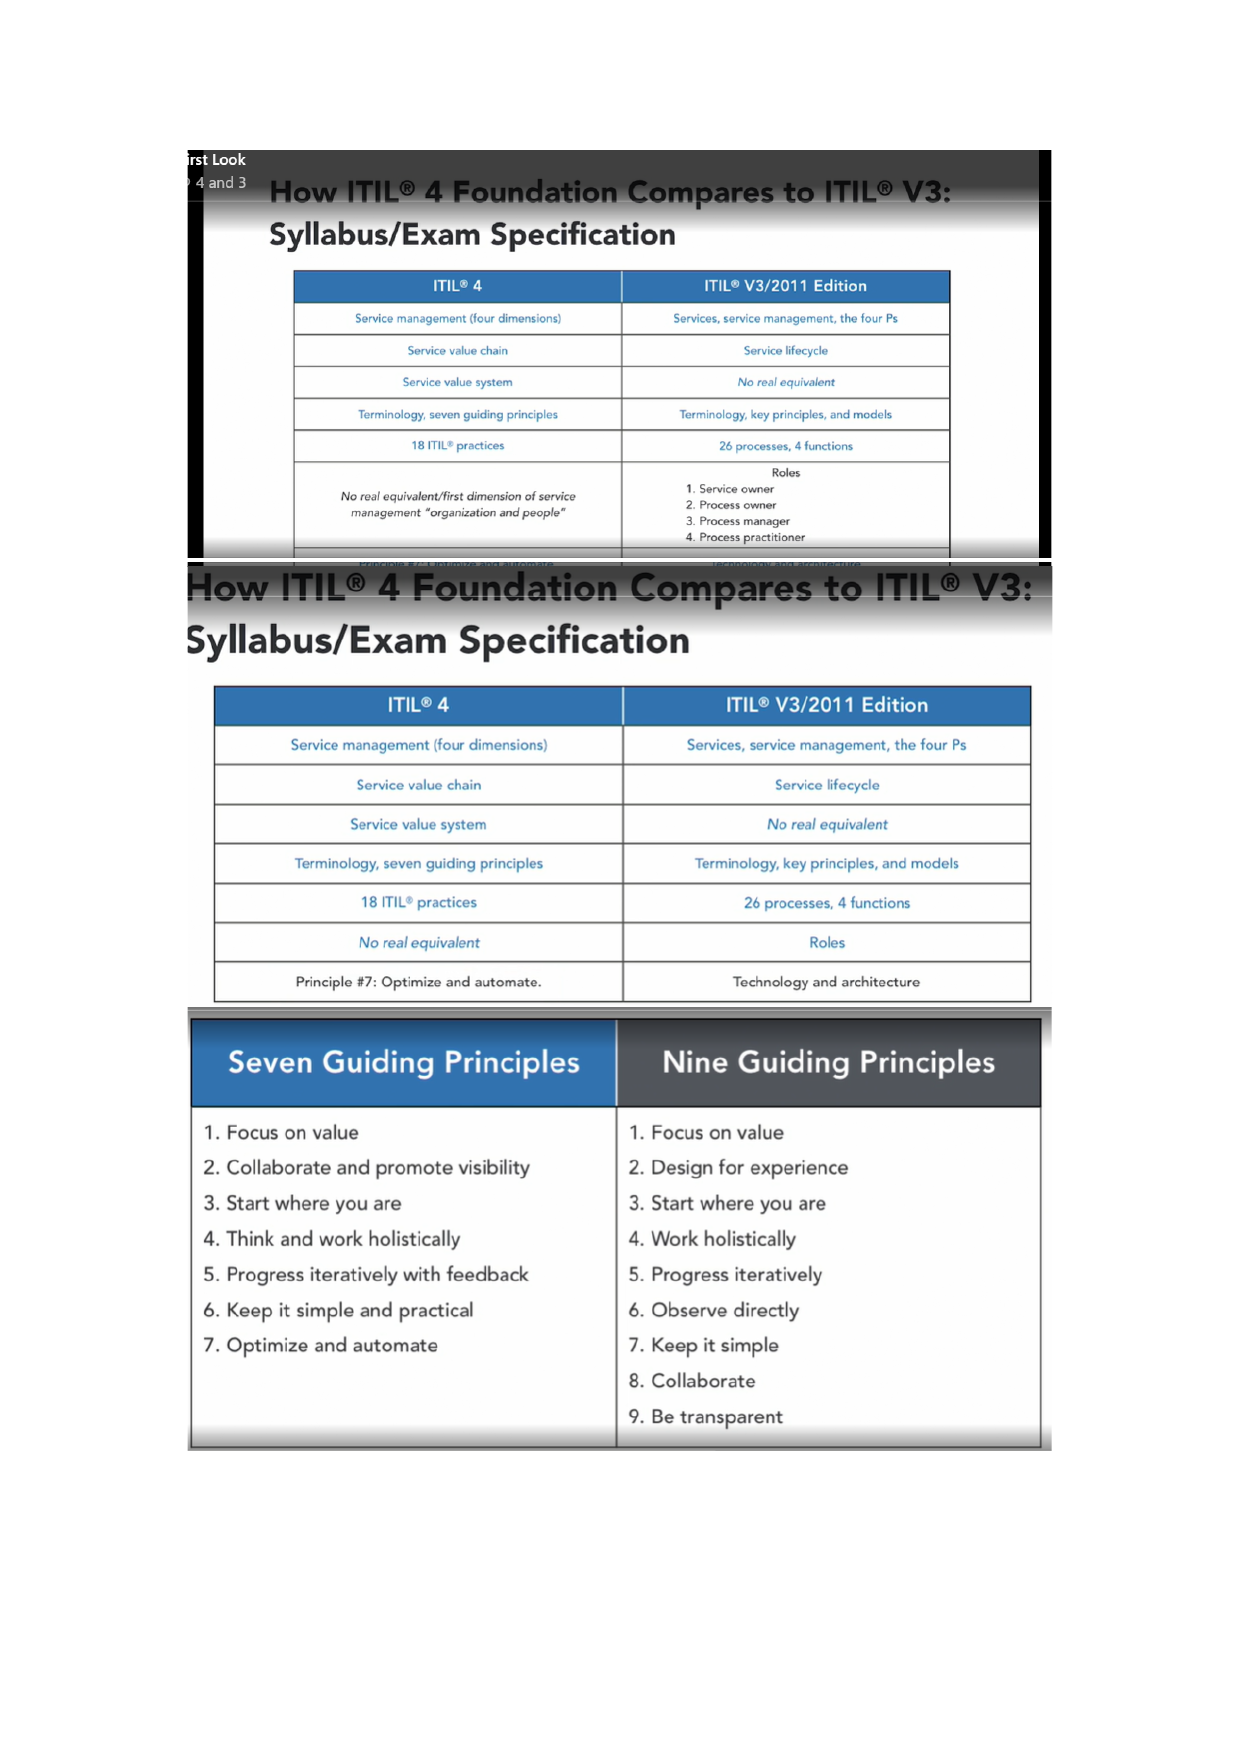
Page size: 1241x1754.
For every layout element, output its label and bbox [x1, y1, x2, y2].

picture [187, 150, 1053, 1451]
